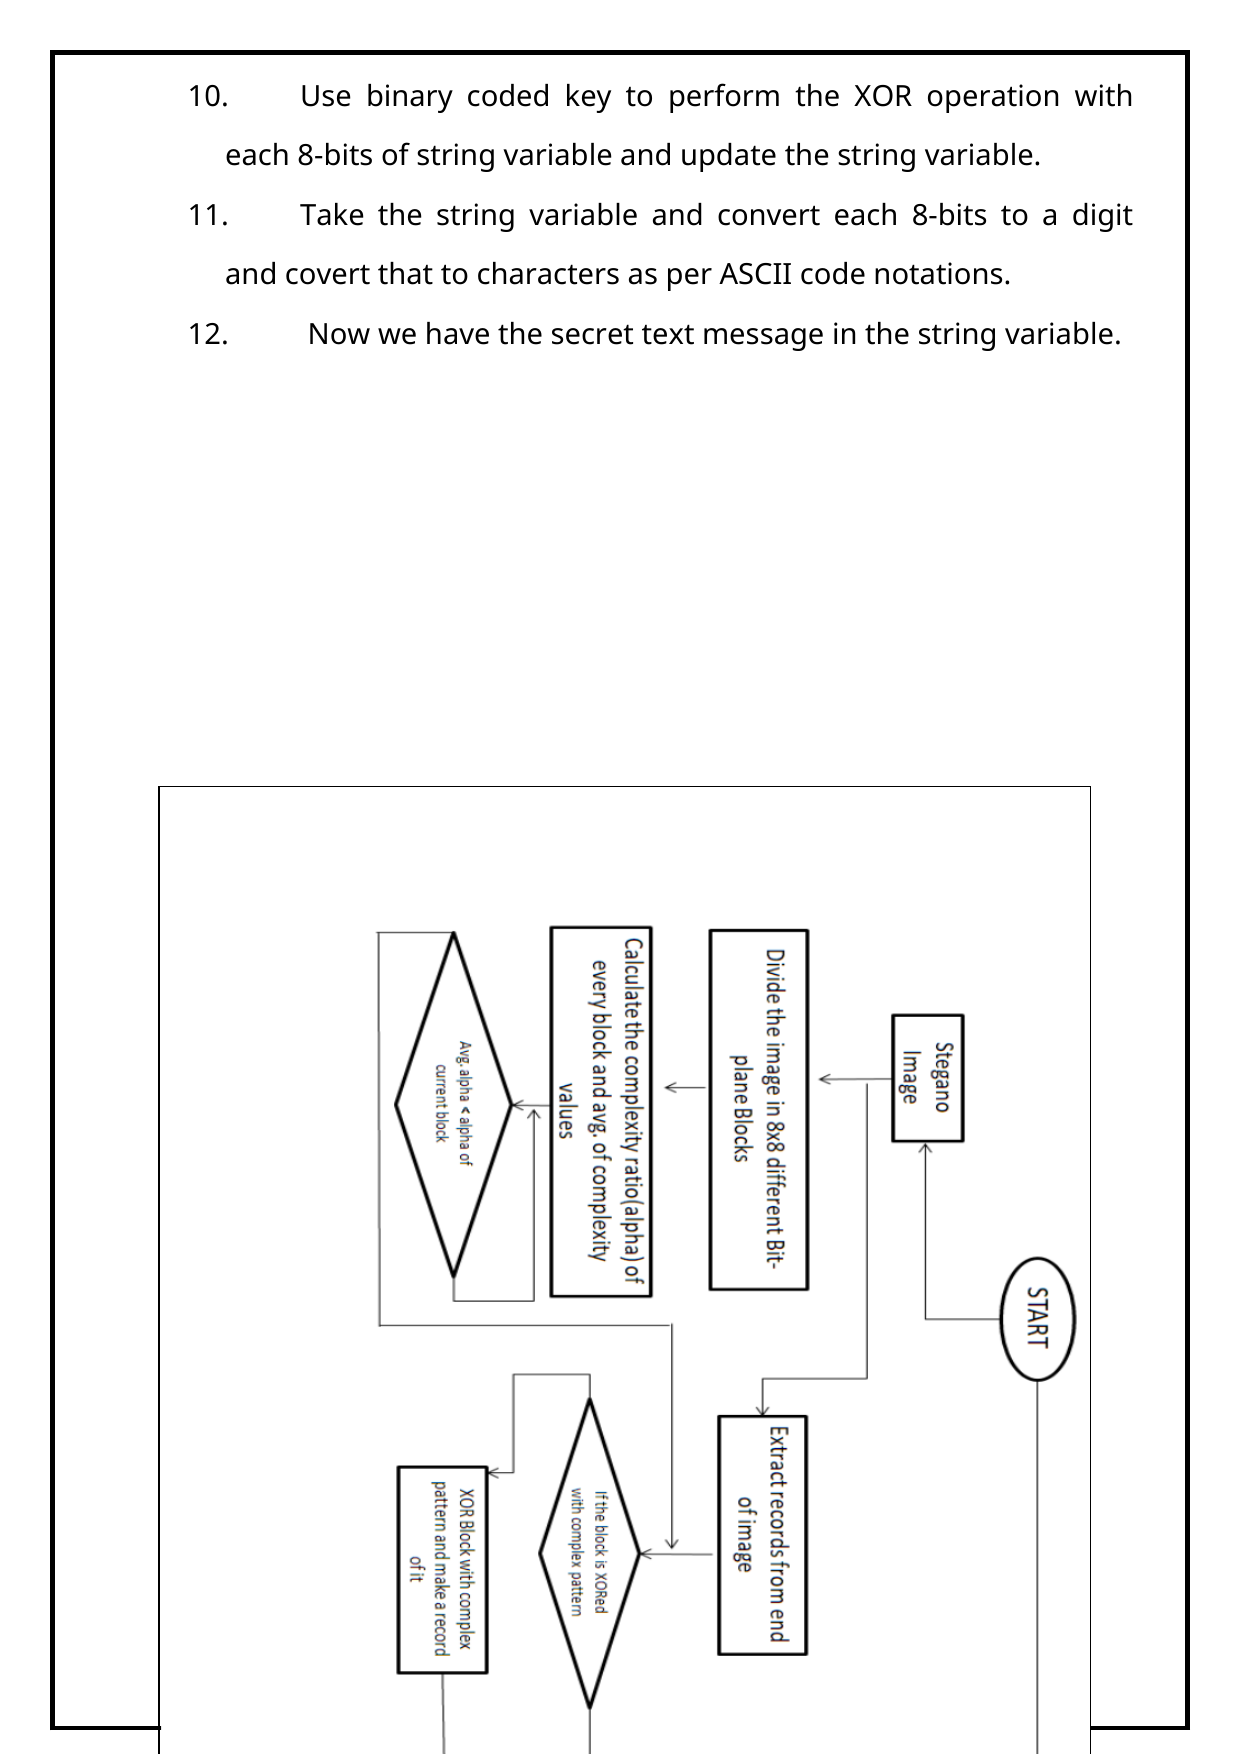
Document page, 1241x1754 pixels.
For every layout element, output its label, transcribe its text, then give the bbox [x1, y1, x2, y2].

picture [162, 789, 1089, 1754]
list Use binary coded key to perform the XOR operation with each 8-bits of string variable and update the string variable. [187, 75, 1135, 174]
list Take the string variable and convert each 8-bits to a digit and covert that to characters as per ASCII code notations. [187, 194, 1135, 293]
list Now we have the secret text message in the string variable. [187, 313, 1135, 353]
